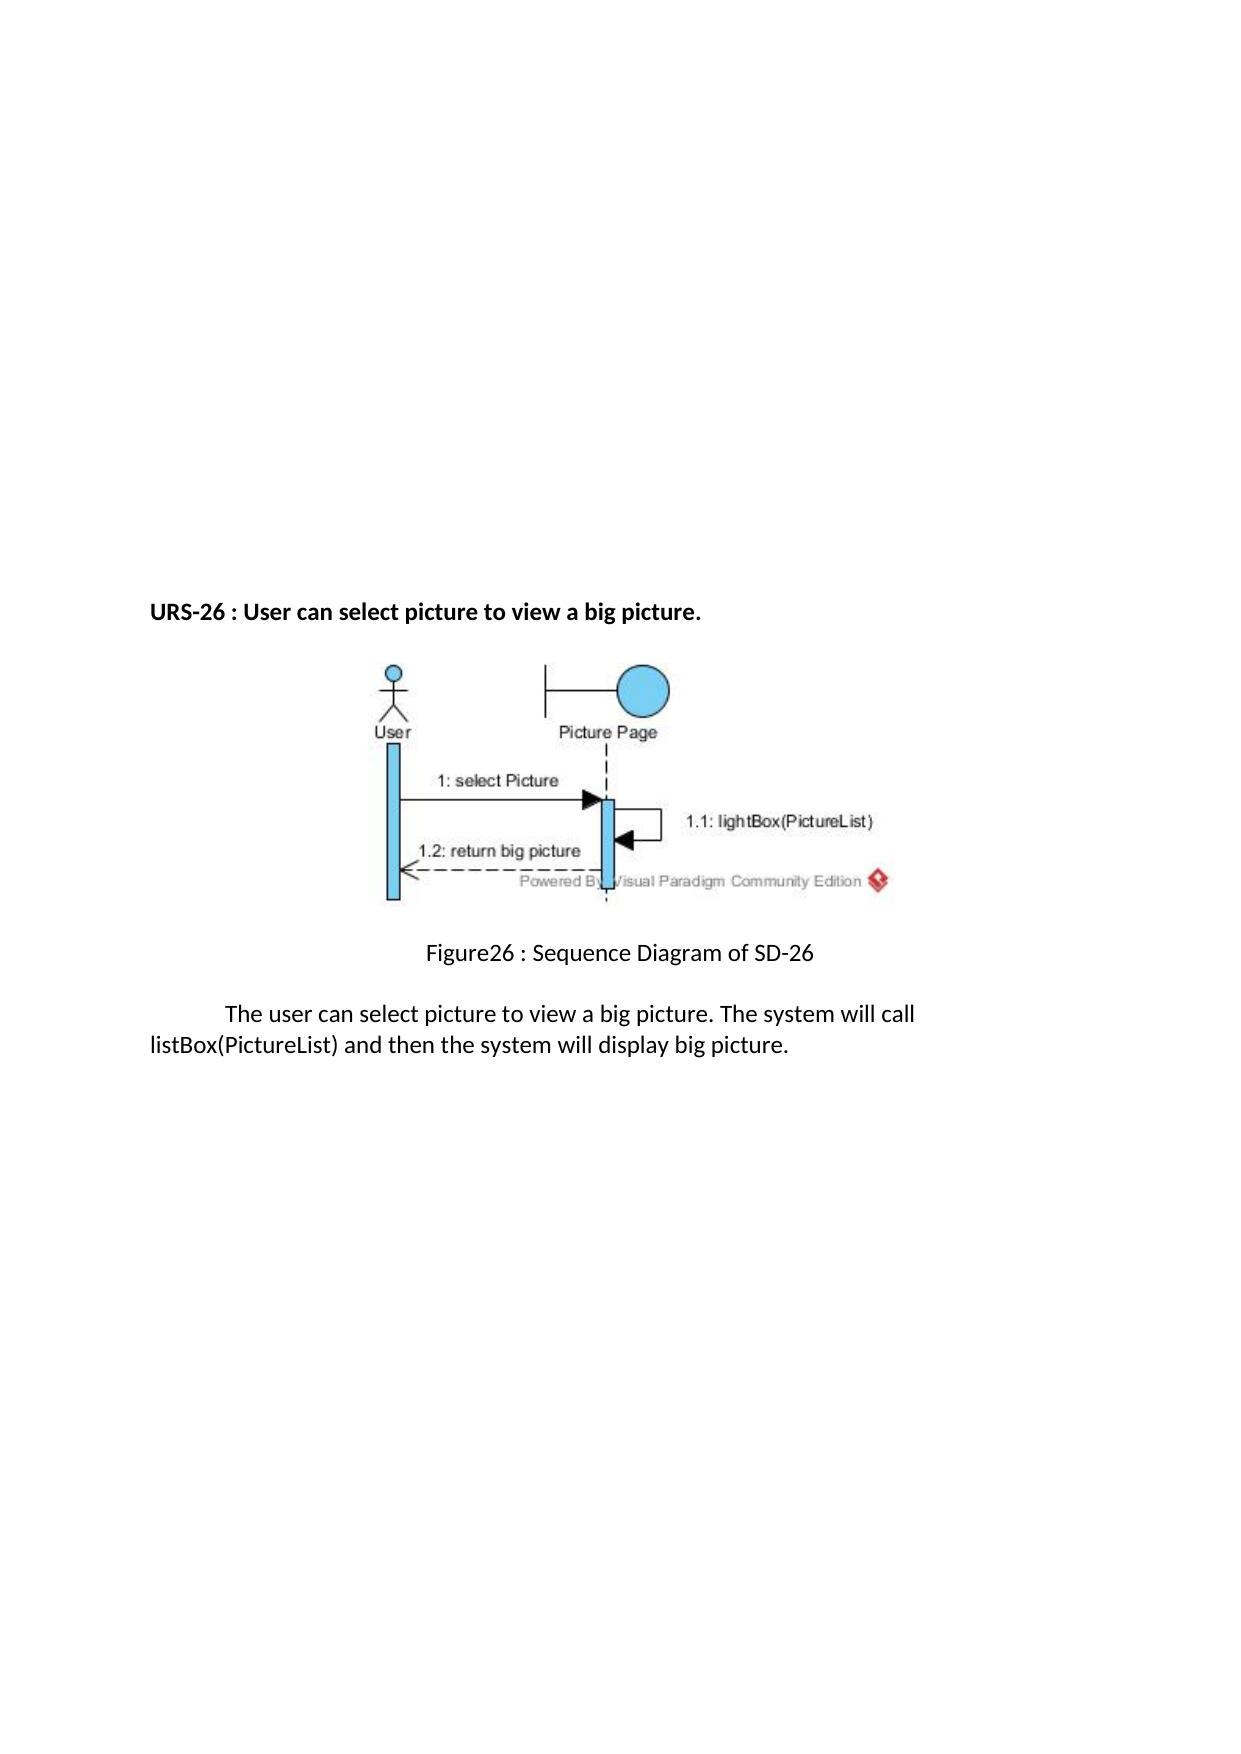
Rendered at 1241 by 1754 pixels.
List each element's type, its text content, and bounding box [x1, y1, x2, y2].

picture [343, 662, 897, 907]
text The user can select picture to view a big picture. The system will call listBox(PictureList) and then the system will display big picture. [150, 998, 1090, 1059]
text Figure26 : Sequence Diagram of SD-26 [150, 937, 1090, 968]
text URS-26 : User can select picture to view a big picture. [150, 596, 1090, 627]
